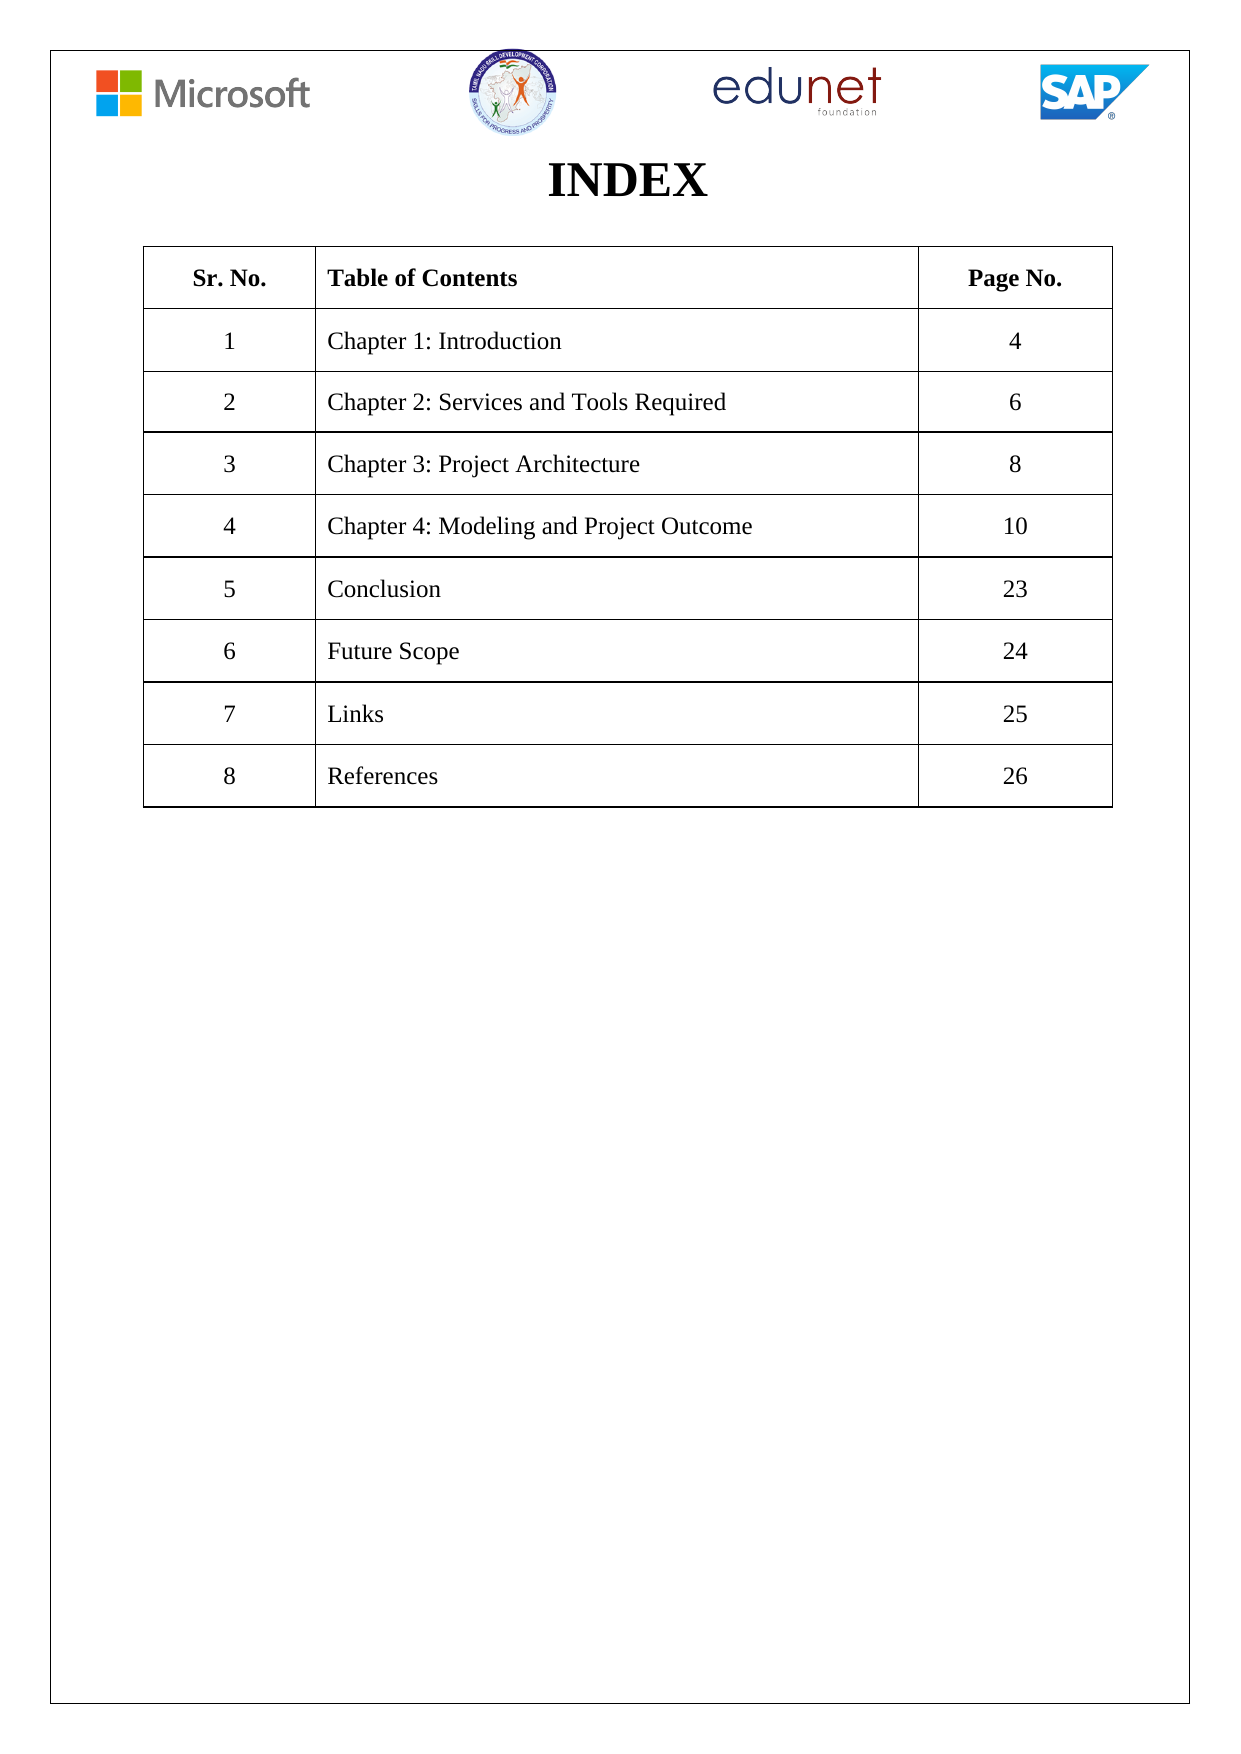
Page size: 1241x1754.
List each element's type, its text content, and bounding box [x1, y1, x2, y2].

picture [466, 45, 558, 50]
table_cell Chapter 3: Project Architecture [316, 433, 918, 494]
table_cell 8 [144, 745, 315, 806]
table_cell References [316, 745, 918, 806]
table_cell 26 [919, 745, 1112, 806]
table_cell 7 [144, 683, 315, 744]
text INDEX [150, 150, 1105, 207]
picture [1039, 63, 1151, 121]
table_cell Chapter 4: Modeling and Project Outcome [316, 495, 918, 556]
table_cell 8 [919, 433, 1112, 494]
table_cell 3 [144, 433, 315, 494]
table_cell 6 [919, 372, 1112, 431]
table_cell 5 [144, 558, 315, 619]
table_cell 10 [919, 495, 1112, 556]
table_cell 6 [144, 620, 315, 681]
table_cell Conclusion [316, 558, 918, 619]
table_header Table of Contents [316, 247, 918, 308]
table_header Page No. [919, 247, 1112, 308]
table_cell 4 [919, 309, 1112, 371]
picture [706, 60, 889, 122]
table_cell 24 [919, 620, 1112, 681]
table_cell 23 [919, 558, 1112, 619]
table_cell Chapter 2: Services and Tools Required [316, 372, 918, 431]
table_cell Links [316, 683, 918, 744]
picture [466, 51, 558, 137]
table_cell 1 [144, 309, 315, 371]
table_header Sr. No. [144, 247, 315, 308]
picture [91, 65, 316, 121]
table_cell 25 [919, 683, 1112, 744]
table_cell 2 [144, 372, 315, 431]
table_cell Future Scope [316, 620, 918, 681]
table_cell 4 [144, 495, 315, 556]
table_cell Chapter 1: Introduction [316, 309, 918, 371]
